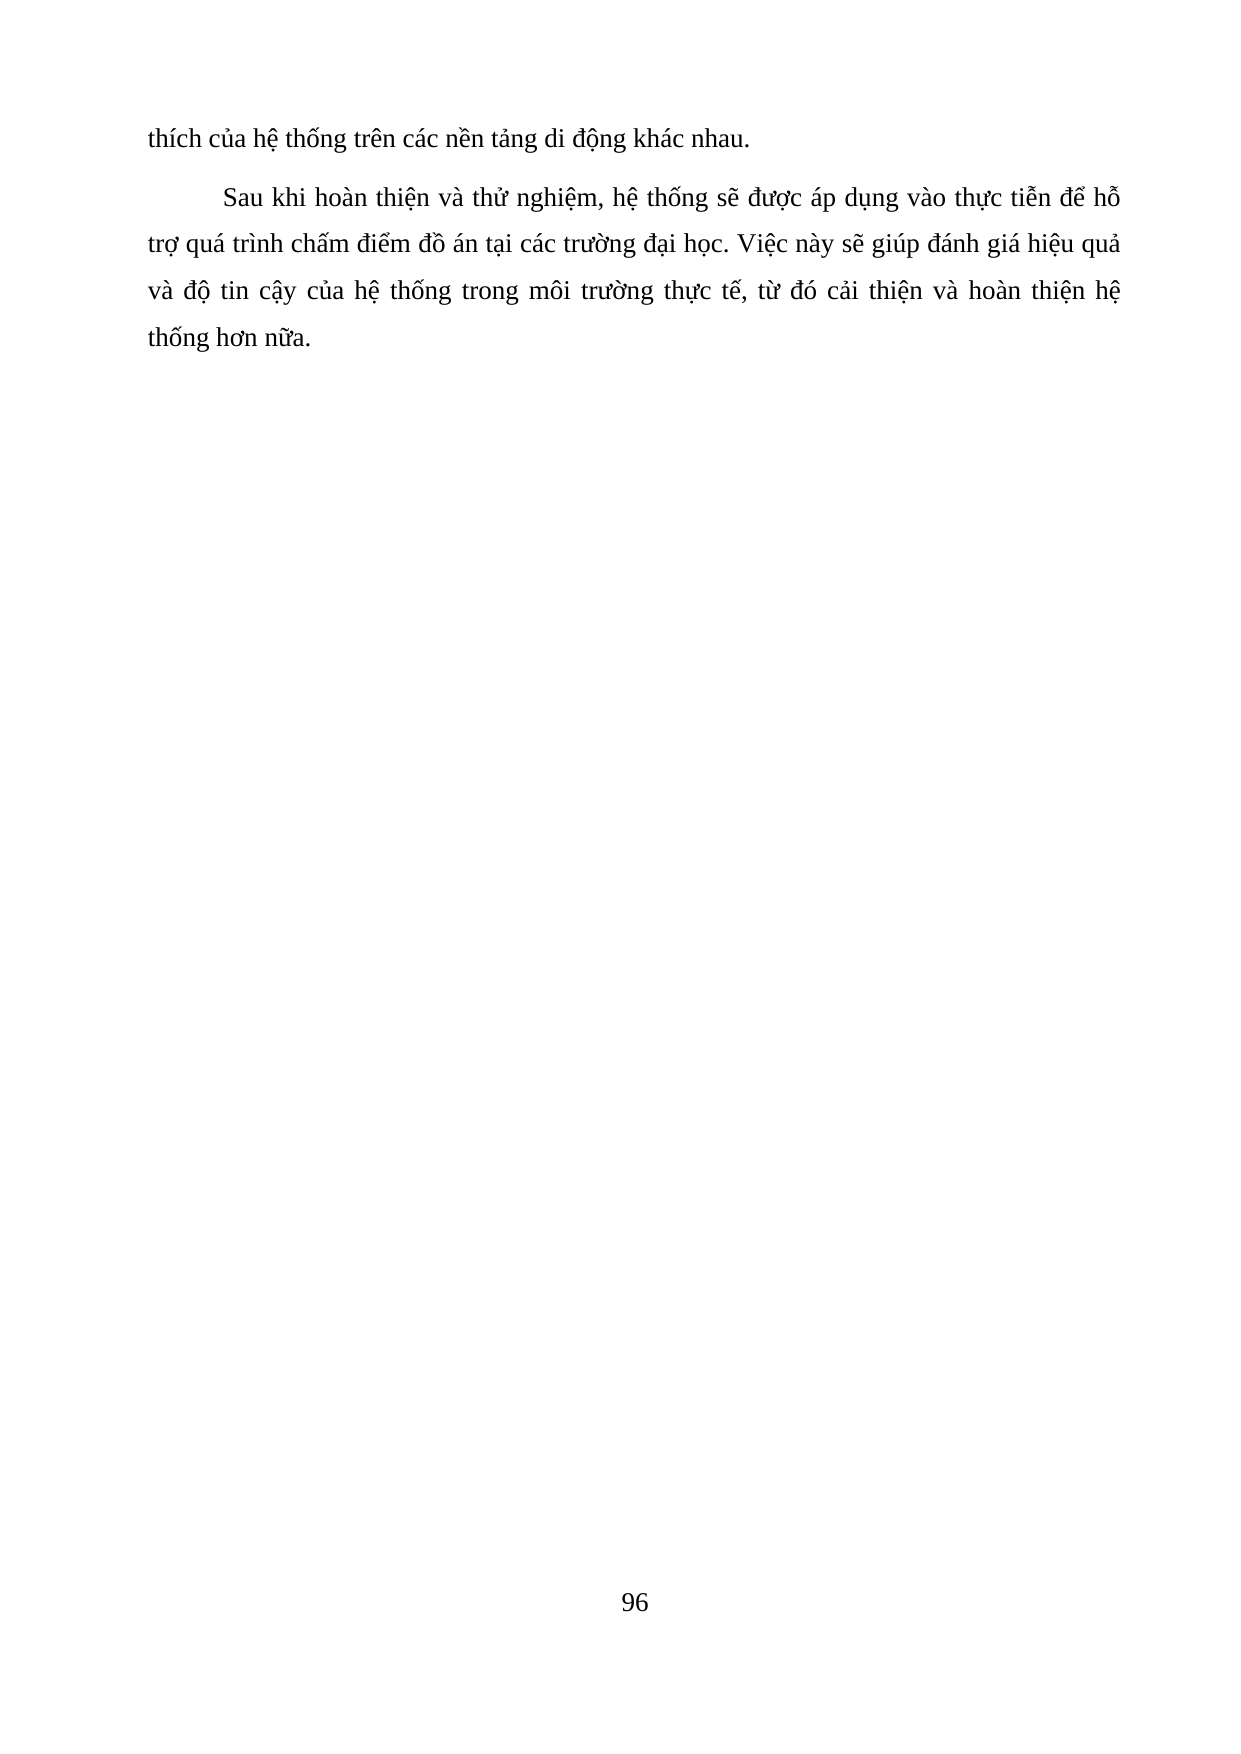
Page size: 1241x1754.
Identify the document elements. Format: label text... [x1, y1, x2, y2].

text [148, 122, 1122, 153]
text Sau khi hoàn thiện và thử nghiệm, hệ thống sẽ được áp dụng vào thực tiễn để hỗ trợ quá trình chấm điểm đồ án tại các trường đại học. Việc này sẽ giúp đánh giá hiệu quả và độ tin cậy của hệ thống trong môi trường thực tế, từ đó cải thiện và hoàn thiện hệ thống hơn nữa. [148, 181, 1122, 352]
